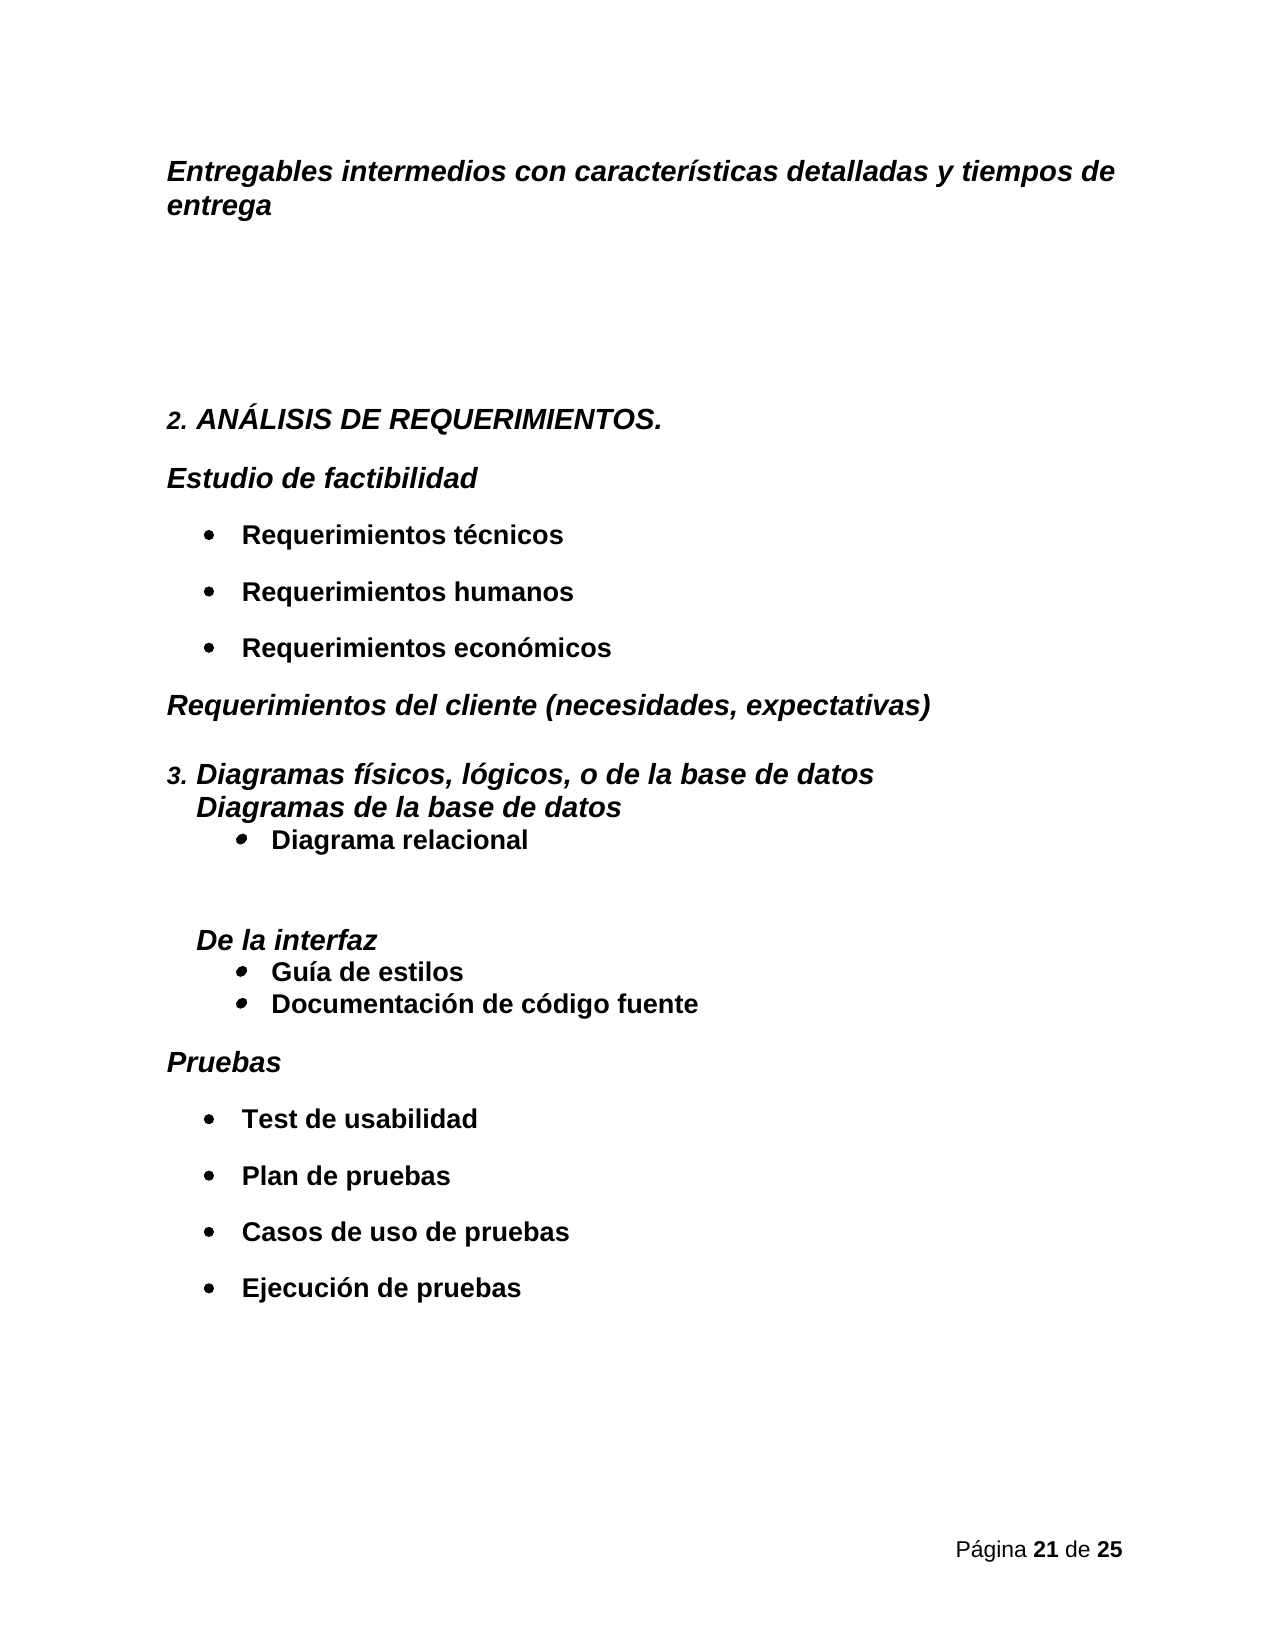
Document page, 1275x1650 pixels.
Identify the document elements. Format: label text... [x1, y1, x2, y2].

text Estudio de factibilidad [167, 461, 1122, 494]
text Entregables intermedios con características detalladas y tiempos de entrega [167, 154, 1122, 221]
list Requerimientos técnicos [204, 519, 1122, 551]
list Test de usabilidad [204, 1103, 1122, 1135]
list ANÁLISIS DE REQUERIMIENTOS. [167, 402, 1122, 436]
list Guía de estilos [234, 956, 1122, 988]
list Requerimientos humanos [204, 576, 1122, 607]
list Documentación de código fuente [234, 988, 1122, 1020]
text Diagramas de la base de datos [196, 790, 1122, 824]
text Requerimientos del cliente (necesidades, expectativas) [167, 688, 1122, 722]
text Pruebas [167, 1045, 1122, 1078]
list Ejecución de pruebas [204, 1272, 1122, 1304]
list Diagramas físicos, lógicos, o de la base de datos [167, 757, 1122, 790]
text De la interfaz [196, 923, 1122, 956]
list Plan de pruebas [204, 1160, 1122, 1191]
list Casos de uso de pruebas [204, 1216, 1122, 1247]
list Diagrama relacional [234, 824, 1122, 856]
list Requerimientos económicos [204, 632, 1122, 663]
